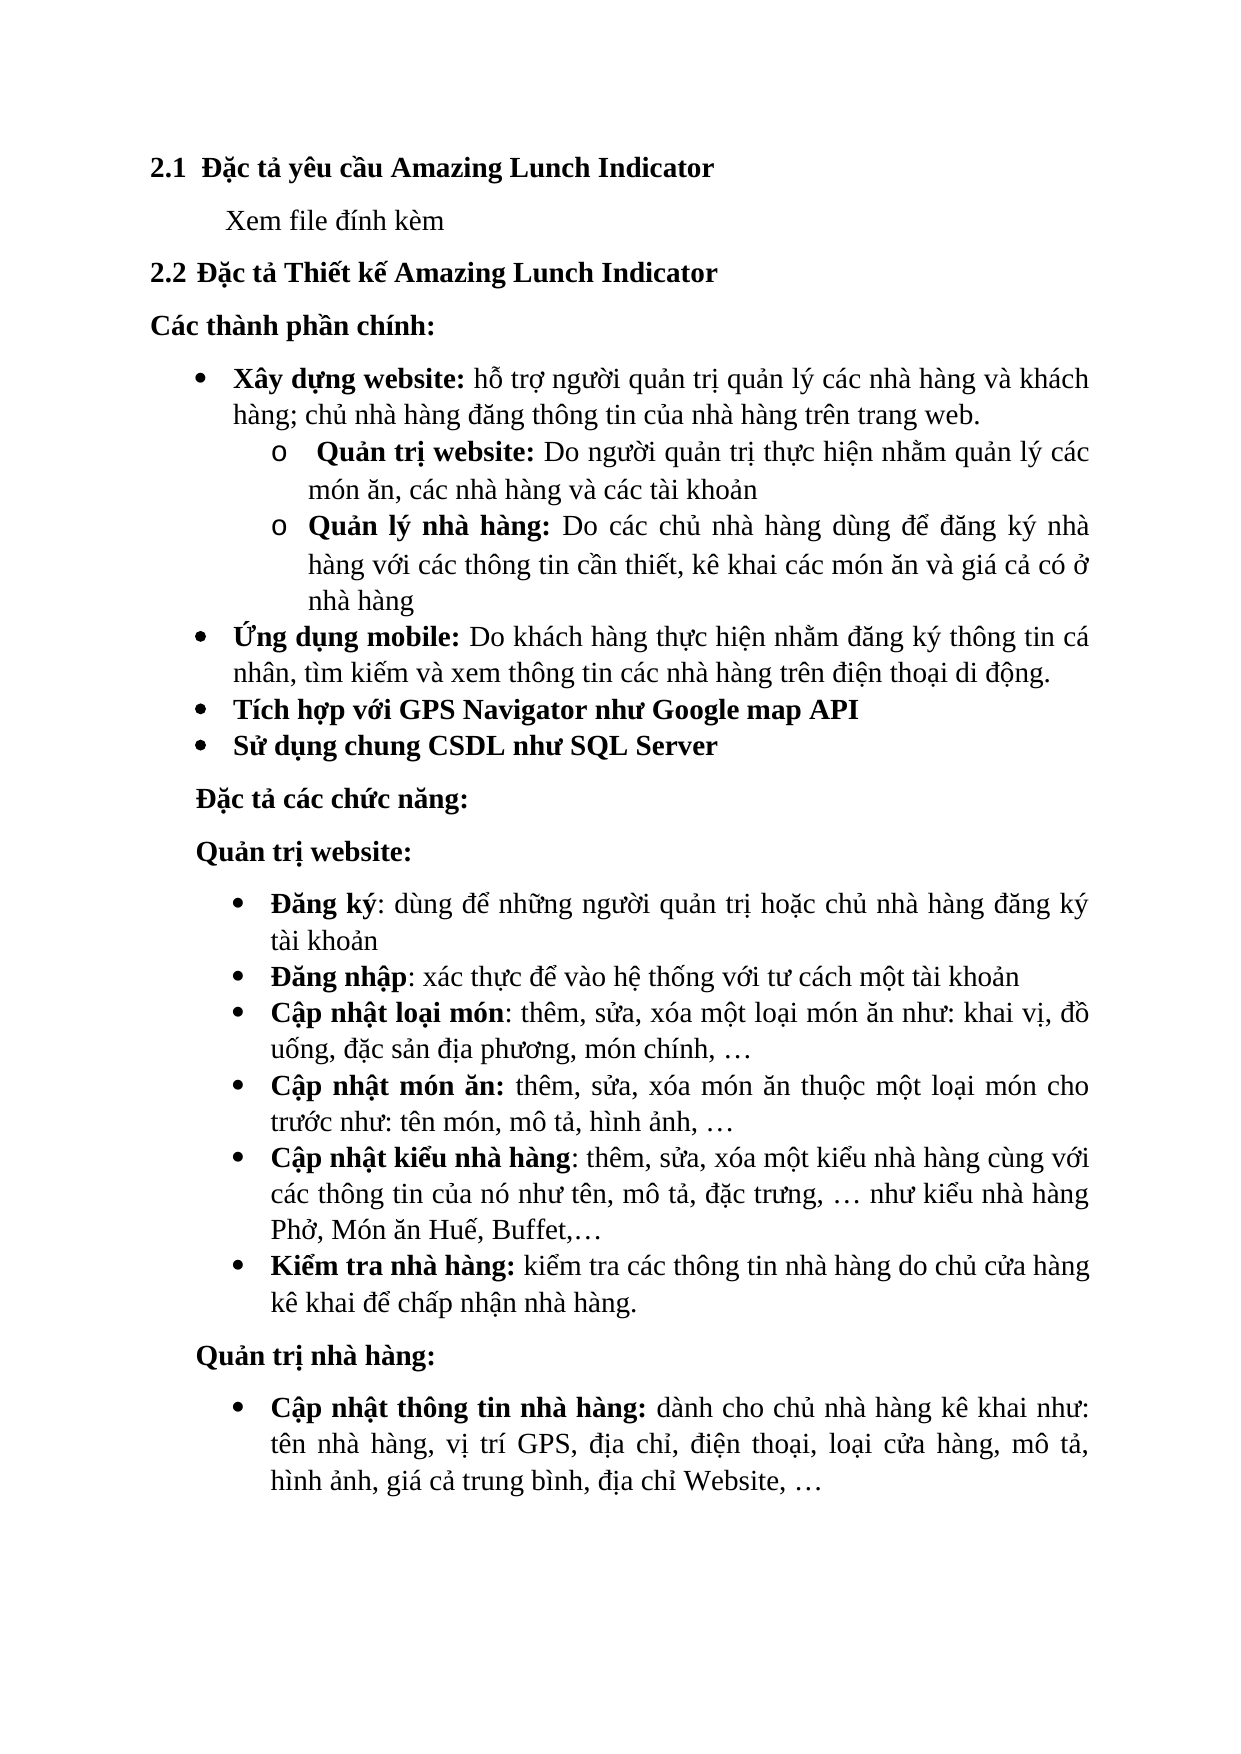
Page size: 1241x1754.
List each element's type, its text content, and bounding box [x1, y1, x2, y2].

text Quản trị nhà hàng: [195, 1338, 1090, 1371]
list Ứng dụng mobile: Do khách hàng thực hiện nhằm đăng ký thông tin cá nhân, tìm kiếm và xem thông tin các nhà hàng trên điện thoại di động. [195, 619, 1090, 689]
list Quản lý nhà hàng: Do các chủ nhà hàng dùng để đăng ký nhà hàng với các thông tin cần thiết, kê khai các món ăn và giá cả có ở nhà hàng [270, 508, 1090, 617]
list Sử dụng chung CSDL như SQL Server [195, 728, 1090, 762]
list Cập nhật kiểu nhà hàng: thêm, sửa, xóa một kiểu nhà hàng cùng với các thông tin của nó như tên, mô tả, đặc trưng, … như kiểu nhà hàng Phở, Món ăn Huế, Buffet,… [233, 1140, 1090, 1246]
text 2.1 Đặc tả yêu cầu Amazing Lunch Indicator [150, 150, 1090, 183]
list Cập nhật thông tin nhà hàng: dành cho chủ nhà hàng kê khai như: tên nhà hàng, vị trí GPS, địa chỉ, điện thoại, loại cửa hàng, mô tả, hình ảnh, giá cả trung bình, địa chỉ Website, … [233, 1390, 1090, 1496]
list Đăng nhập: xác thực để vào hệ thống với tư cách một tài khoản [233, 959, 1090, 993]
list Đặc tả Thiết kế Amazing Lunch Indicator [150, 256, 1090, 289]
list Cập nhật loại món: thêm, sửa, xóa một loại món ăn như: khai vị, đồ uống, đặc sản địa phương, món chính, … [233, 995, 1090, 1065]
list Tích hợp với GPS Navigator như Google map API [195, 692, 1090, 725]
list Quản trị website: Do người quản trị thực hiện nhằm quản lý các món ăn, các nhà hàng và các tài khoản [270, 434, 1090, 506]
text Xem file đính kèm [150, 203, 1090, 236]
list Đăng ký: dùng để những người quản trị hoặc chủ nhà hàng đăng ký tài khoản [233, 887, 1090, 956]
text Các thành phần chính: [150, 308, 1090, 342]
list Xây dựng website: hỗ trợ người quản trị quản lý các nhà hàng và khách hàng; chủ nhà hàng đăng thông tin của nhà hàng trên trang web. [195, 361, 1090, 431]
text Quản trị website: [195, 834, 1090, 867]
list Cập nhật món ăn: thêm, sửa, xóa món ăn thuộc một loại món cho trước như: tên món, mô tả, hình ảnh, … [233, 1068, 1090, 1137]
list Kiểm tra nhà hàng: kiểm tra các thông tin nhà hàng do chủ cửa hàng kê khai để chấp nhận nhà hàng. [233, 1248, 1090, 1318]
text Đặc tả các chức năng: [195, 781, 1090, 814]
